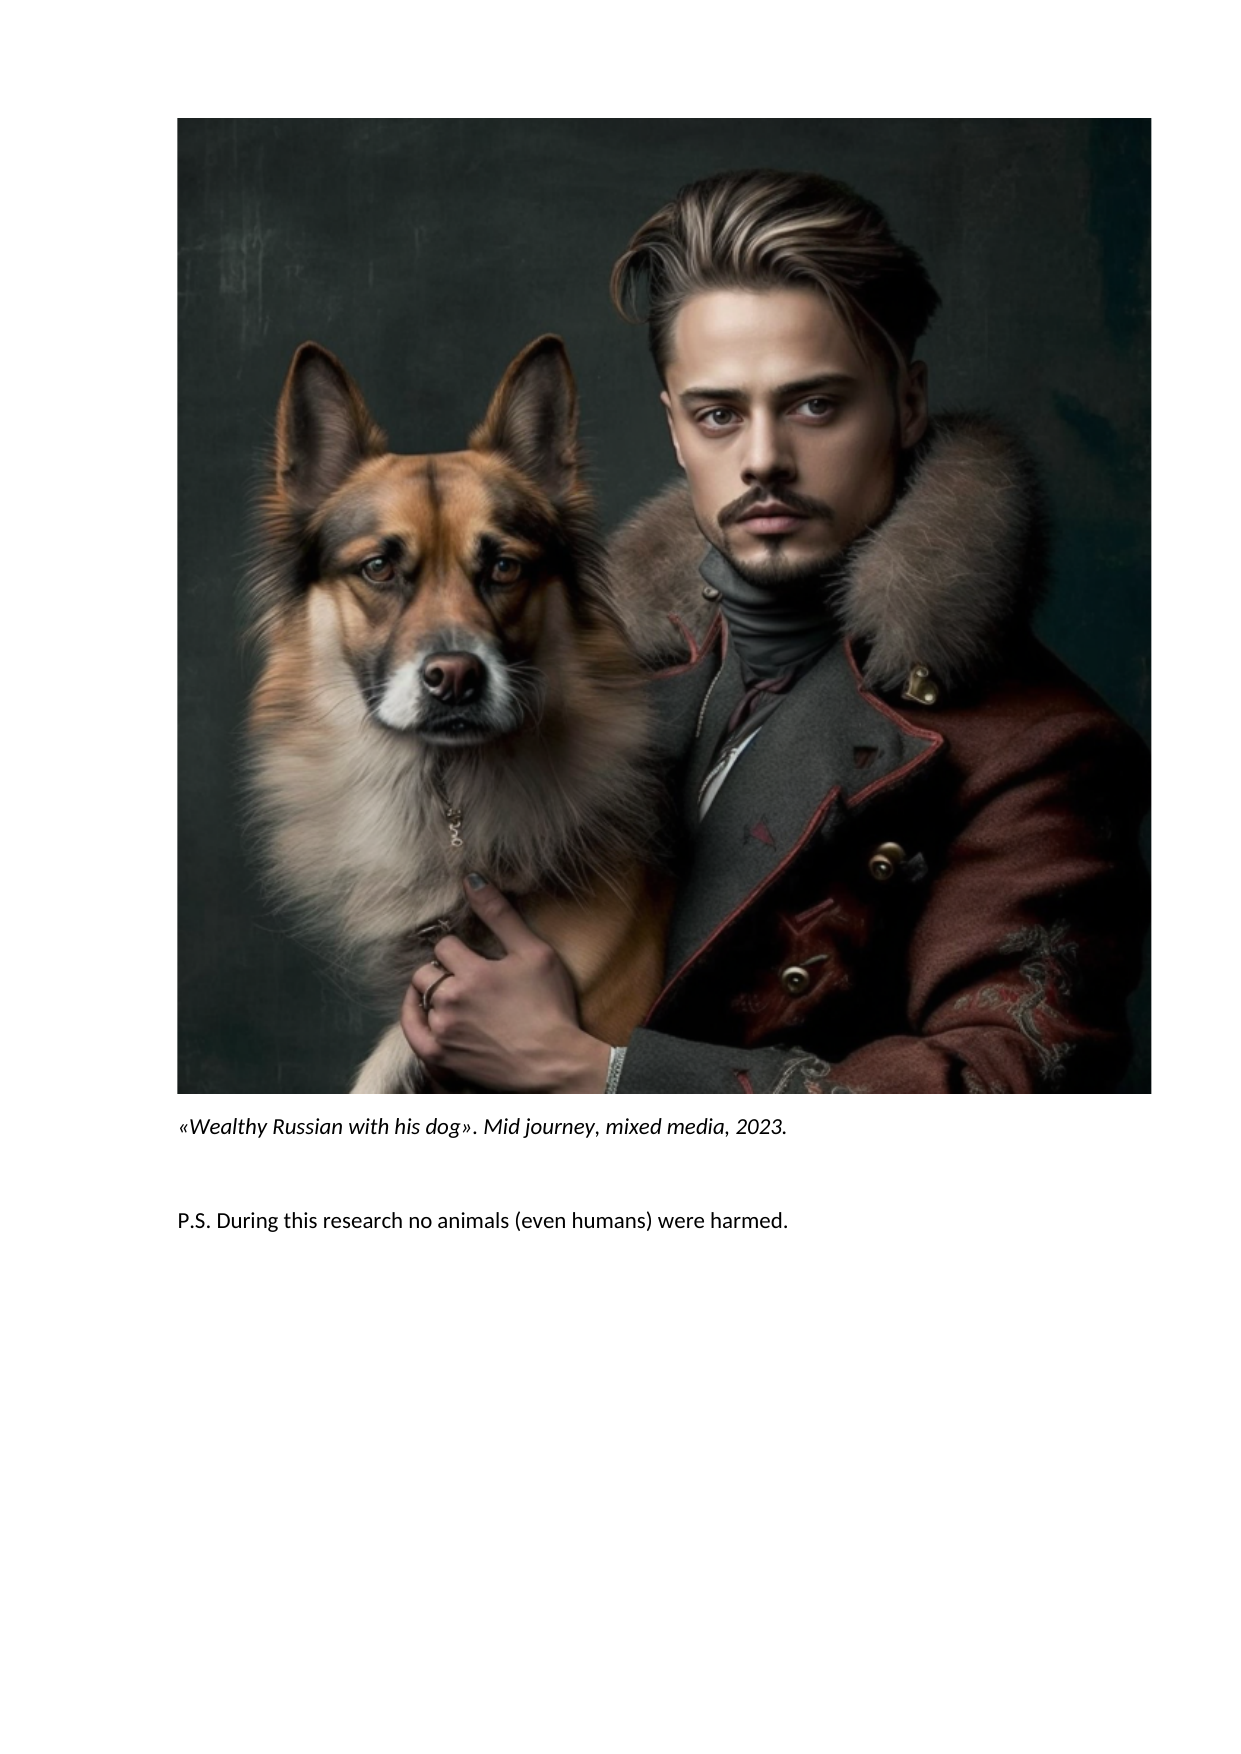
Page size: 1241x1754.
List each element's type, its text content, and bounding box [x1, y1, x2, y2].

text «Wealthy Russian with his dog». Mid journey, mixed media, 2023. [177, 1112, 1152, 1140]
text P.S. During this research no animals (even humans) were harmed. [177, 1206, 1152, 1234]
picture [177, 118, 1152, 1094]
